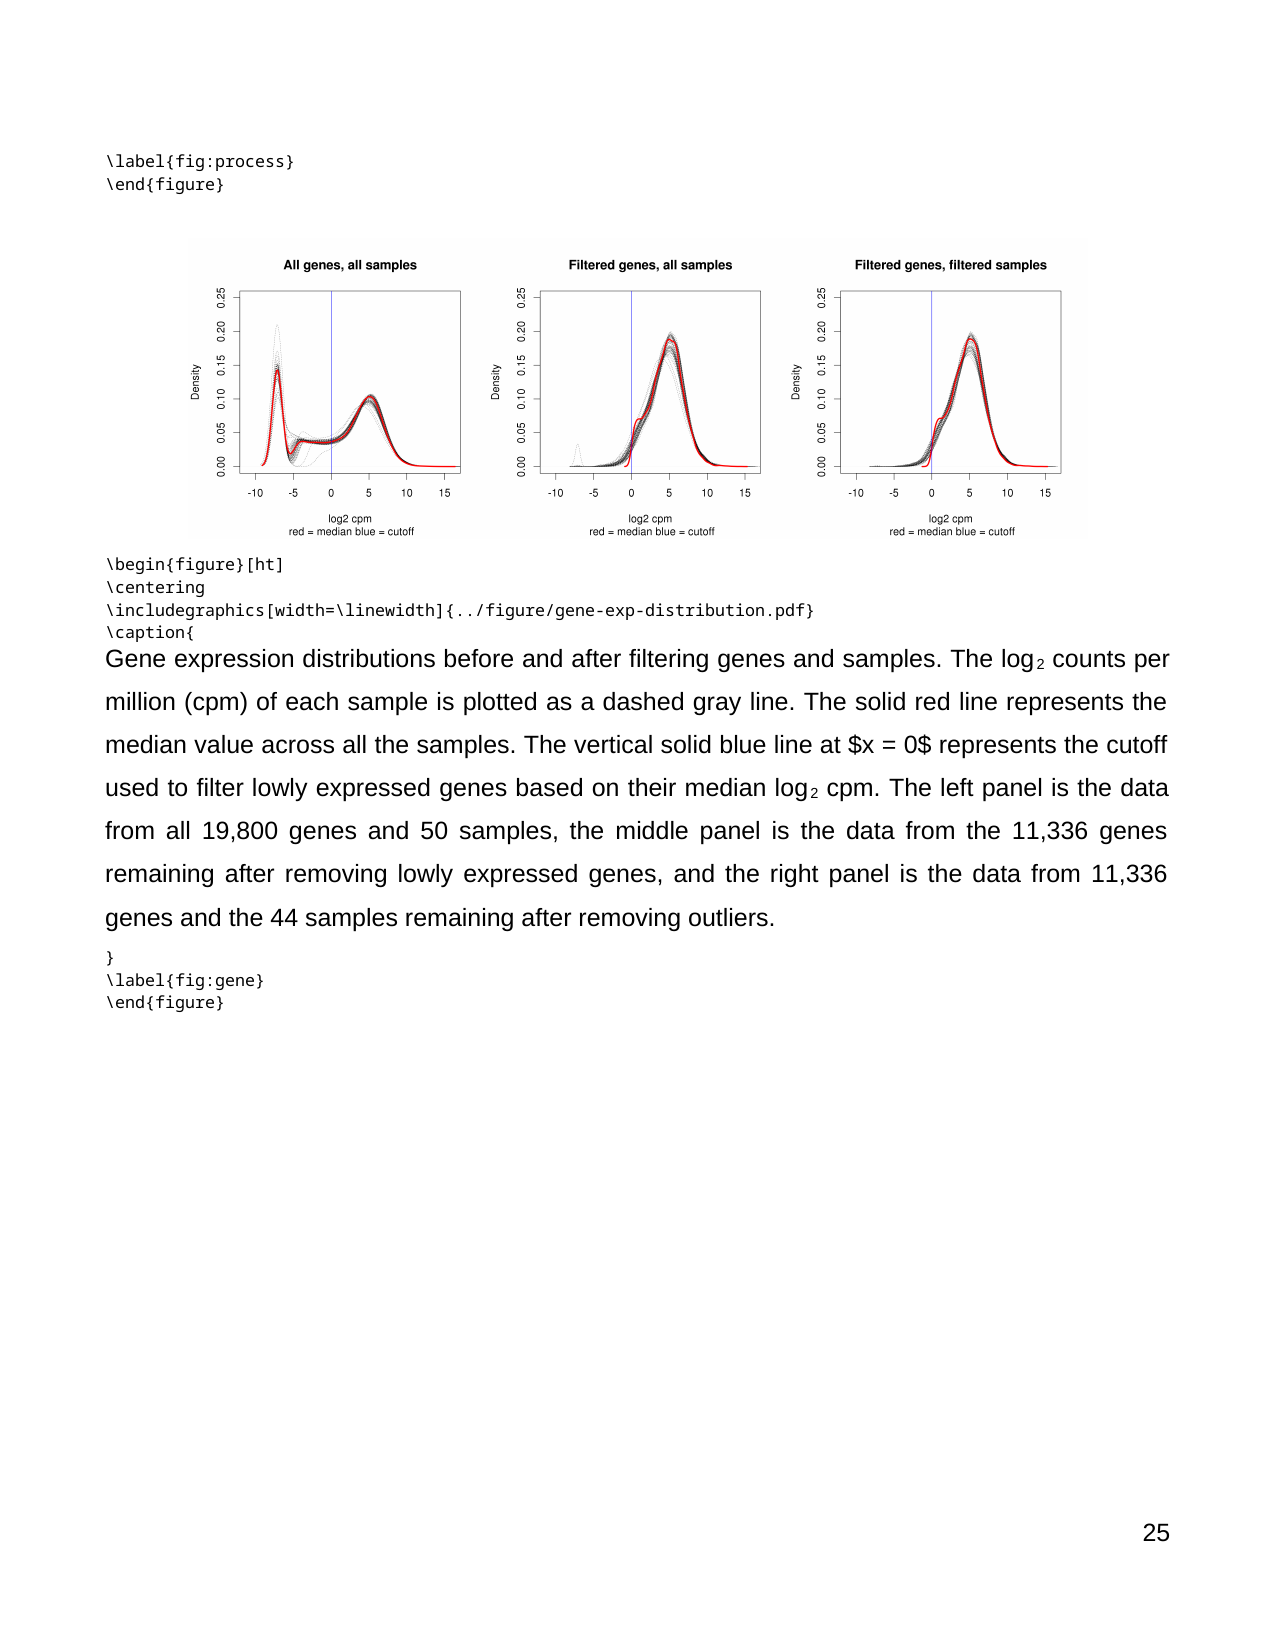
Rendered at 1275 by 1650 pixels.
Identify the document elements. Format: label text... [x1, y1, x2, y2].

text \label{fig:gene} [105, 968, 1170, 991]
text } [105, 946, 1170, 968]
text \centering [105, 576, 1170, 598]
text \end{figure} [105, 173, 1170, 195]
text \label{fig:process} [105, 150, 1170, 173]
text \includegraphics[width=\linewidth]{../figure/gene-exp-distribution.pdf} [105, 598, 1170, 621]
text \begin{figure}[ht] [105, 553, 1170, 576]
text \end{figure} [105, 991, 1170, 1014]
text Gene expression distributions before and after filtering genes and samples. The log2 counts per million (cpm) of each sample is plotted as a dashed gray line. The solid red line represents the median value across all the samples. The vertical solid blue line at $x = 0$ represents the cutoff used to filter lowly expressed genes based on their median log2 cpm. The left panel is the data from all 19,800 genes and 50 samples, the middle panel is the data from the 11,336 genes remaining after removing lowly expressed genes, and the right panel is the data from 11,336 genes and the 44 samples remaining after removing outliers. [105, 644, 1170, 931]
picture [187, 238, 1088, 539]
text \caption{ [105, 621, 1170, 644]
